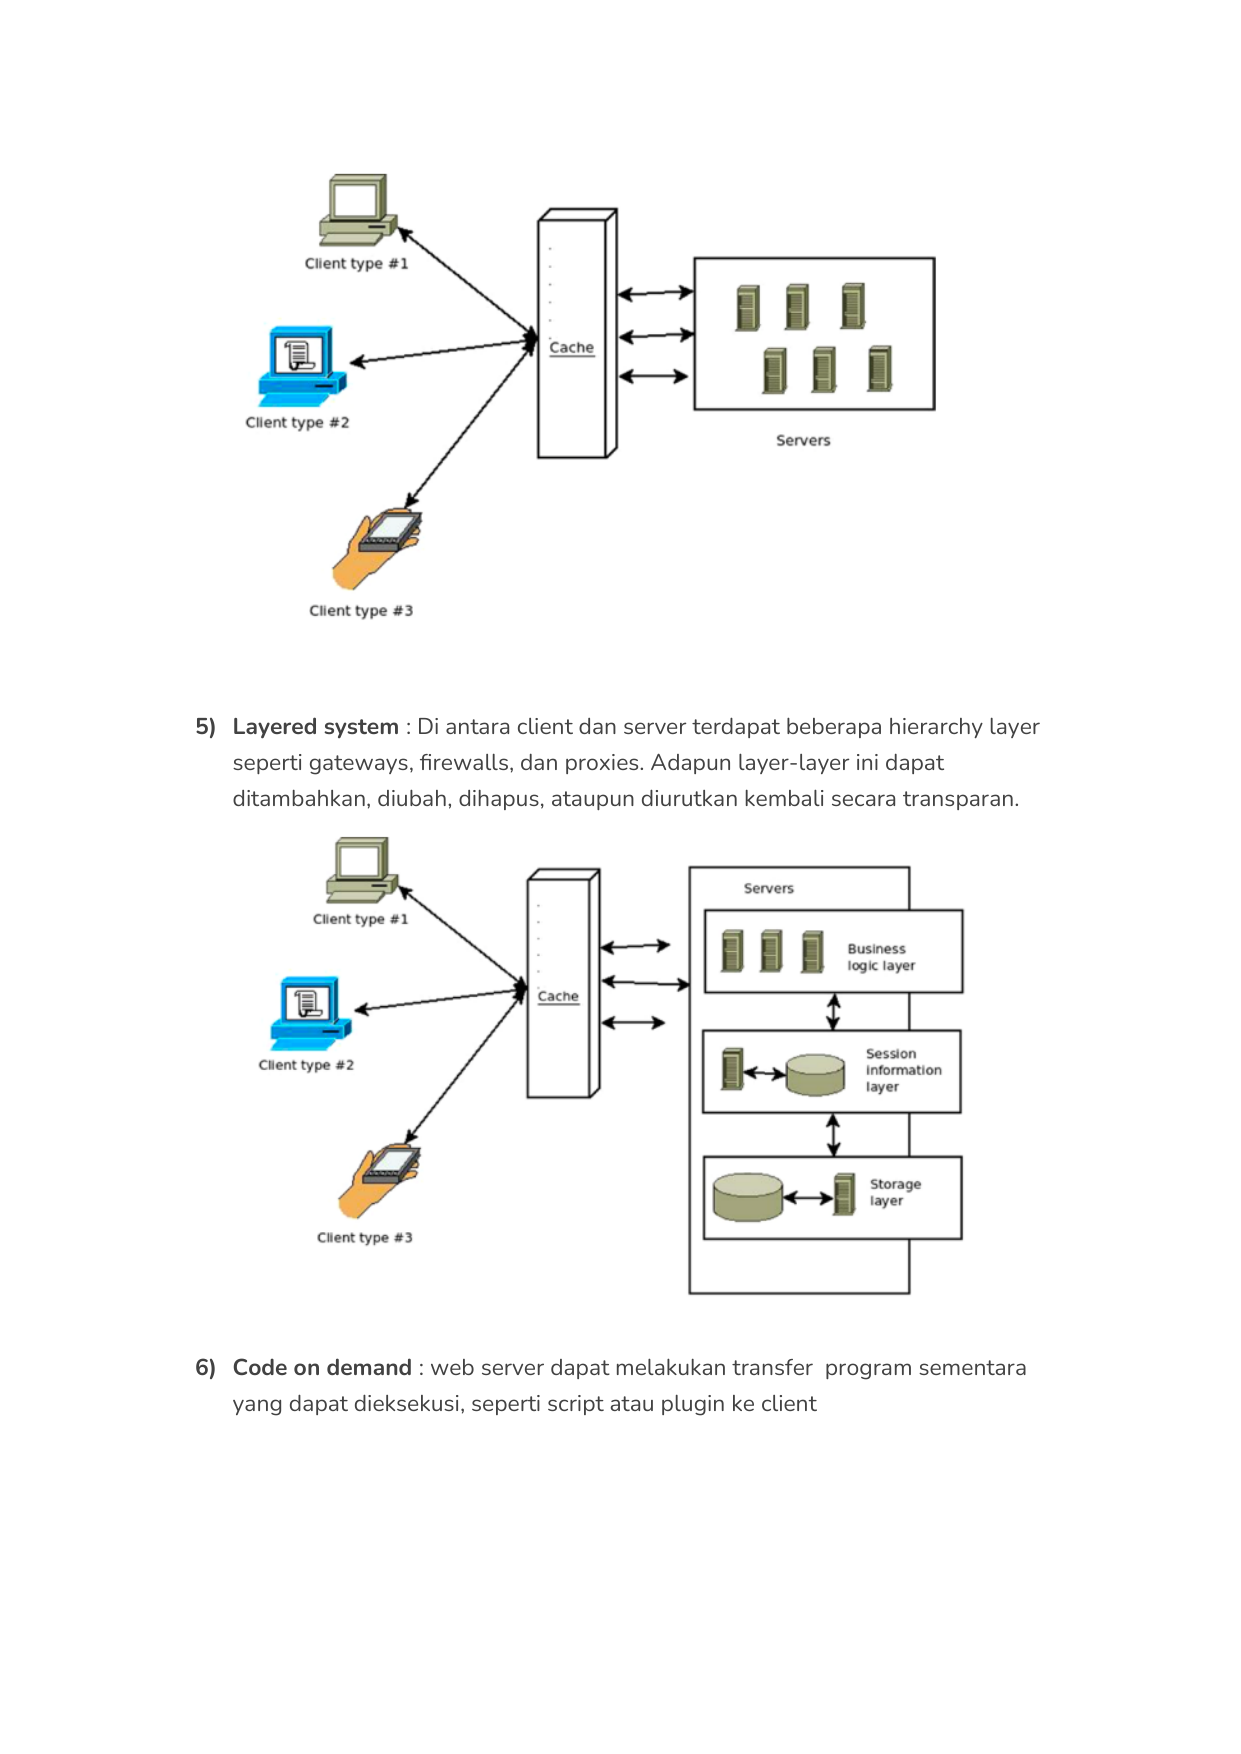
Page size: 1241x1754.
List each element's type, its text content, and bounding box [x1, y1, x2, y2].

picture [232, 818, 981, 1313]
list Code on demand : web server dapat melakukan transfer program sementara yang dapat dieksekusi, seperti script atau plugin ke client [195, 1352, 1045, 1419]
list Layered system : Di antara client dan server terdapat beberapa hierarchy layer seperti gateways, firewalls, dan proxies. Adapun layer-layer ini dapat ditambahkan, diubah, dihapus, ataupun diurutkan kembali secara transparan. [195, 711, 1045, 814]
picture [232, 150, 956, 636]
